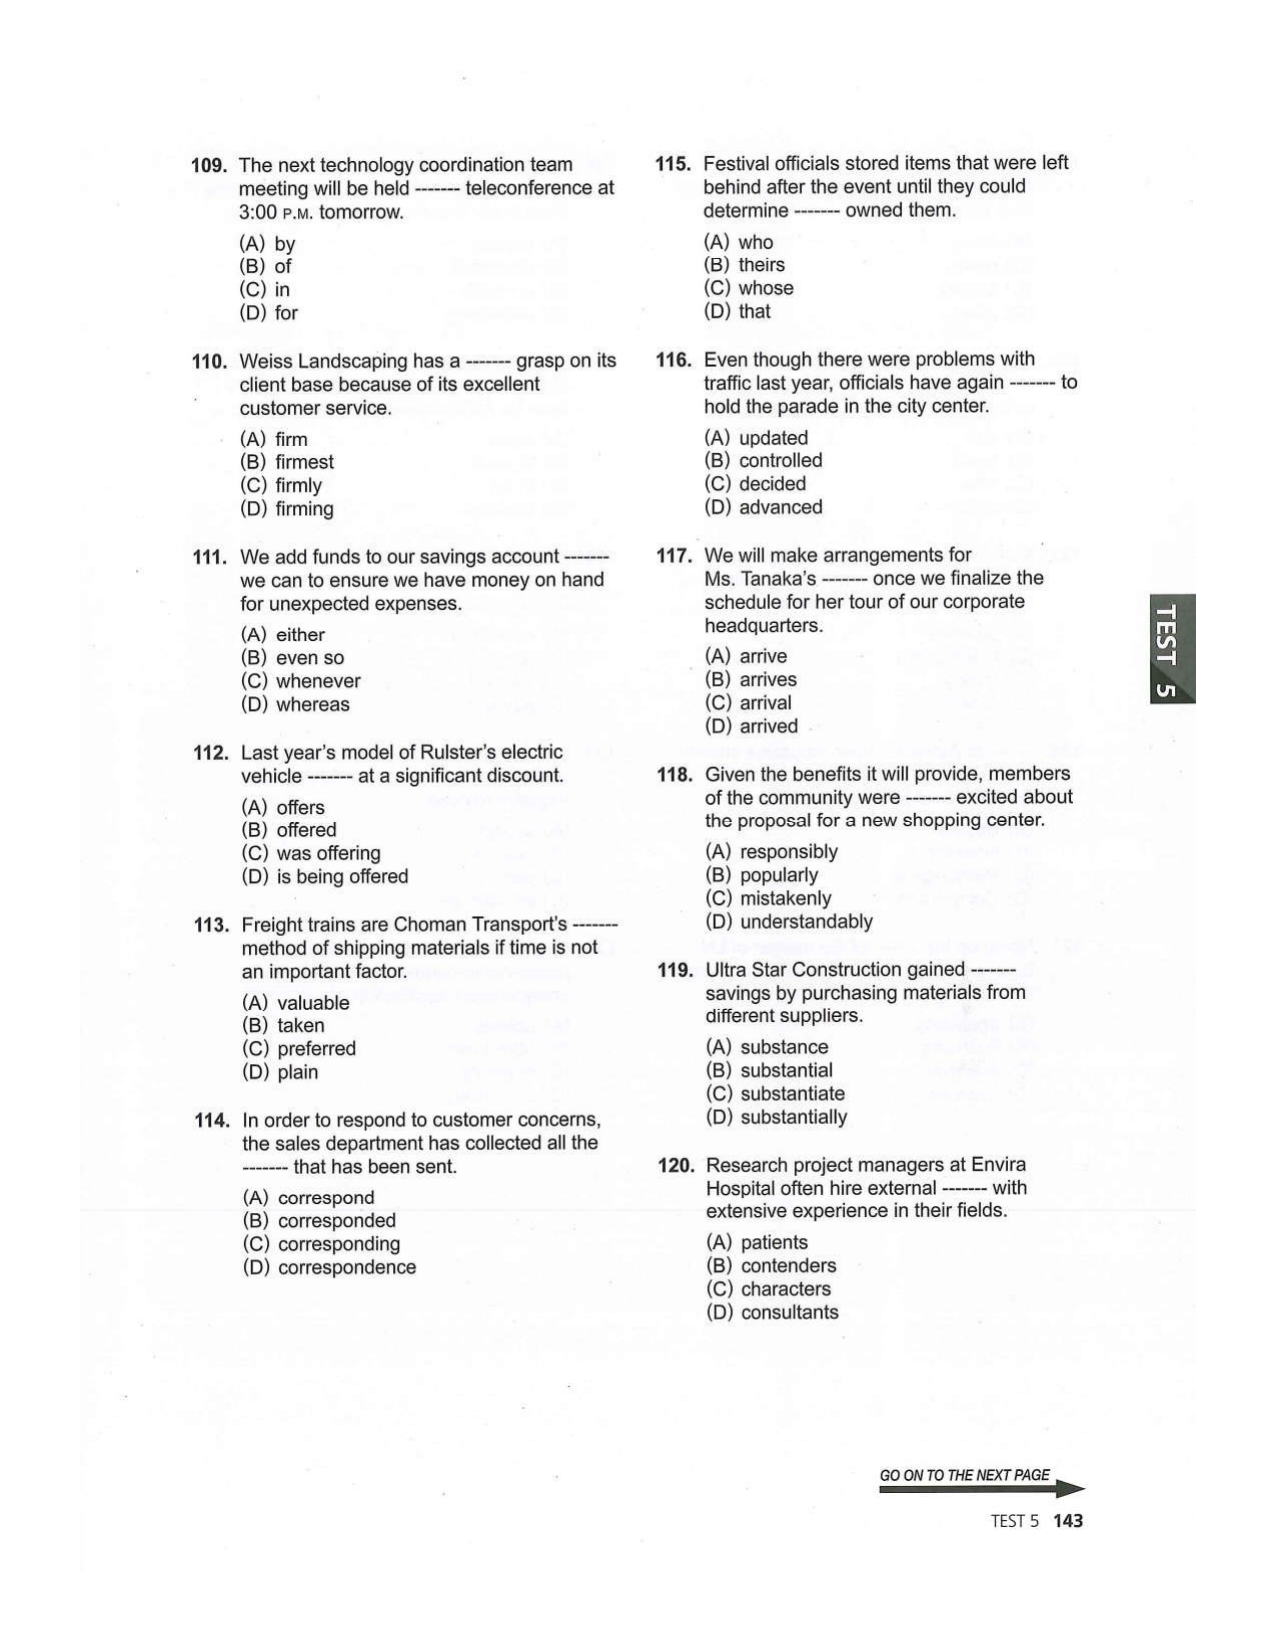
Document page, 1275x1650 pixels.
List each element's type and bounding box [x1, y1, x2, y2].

picture [80, 70, 1196, 1572]
